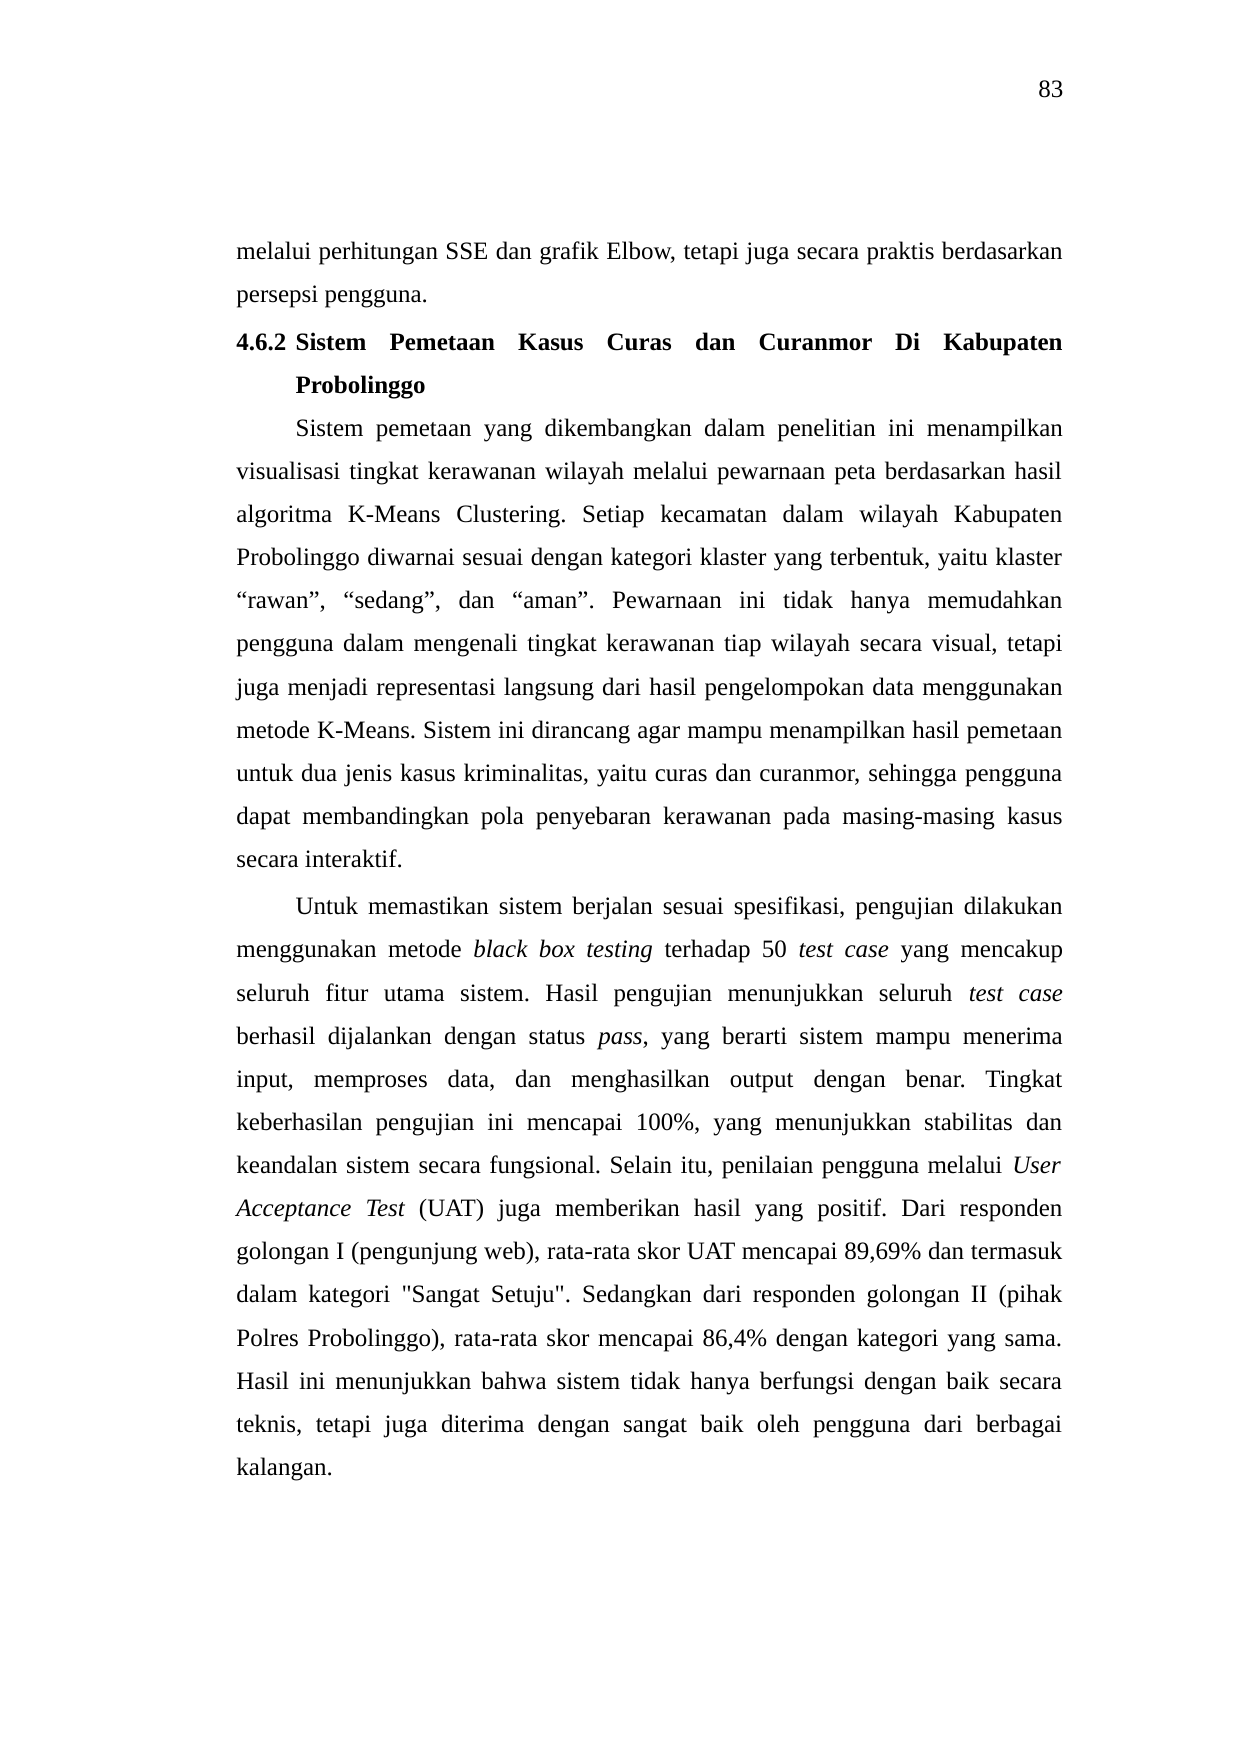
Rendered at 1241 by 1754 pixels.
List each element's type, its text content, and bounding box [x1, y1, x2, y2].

text Untuk memastikan sistem berjalan sesuai spesifikasi, pengujian dilakukan menggunakan metode black box testing terhadap 50 test case yang mencakup seluruh fitur utama sistem. Hasil pengujian menunjukkan seluruh test case berhasil dijalankan dengan status pass, yang berarti sistem mampu menerima input, memproses data, dan menghasilkan output dengan benar. Tingkat keberhasilan pengujian ini mencapai 100%, yang menunjukkan stabilitas dan keandalan sistem secara fungsional. Selain itu, penilaian pengguna melalui User Acceptance Test (UAT) juga memberikan hasil yang positif. Dari responden golongan I (pengunjung web), rata-rata skor UAT mencapai 89,69% dan termasuk dalam kategori "Sangat Setuju". Sedangkan dari responden golongan II (pihak Polres Probolinggo), rata-rata skor mencapai 86,4% dengan kategori yang sama. Hasil ini menunjukkan bahwa sistem tidak hanya berfungsi dengan baik secara teknis, tetapi juga diterima dengan sangat baik oleh pengguna dari berbagai kalangan. [236, 891, 1063, 1481]
text Sistem pemetaan yang dikembangkan dalam penelitian ini menampilkan visualisasi tingkat kerawanan wilayah melalui pewarnaan peta berdasarkan hasil algoritma K-Means Clustering. Setiap kecamatan dalam wilayah Kabupaten Probolinggo diwarnai sesuai dengan kategori klaster yang terbentuk, yaitu klaster “rawan”, “sedang”, dan “aman”. Pewarnaan ini tidak hanya memudahkan pengguna dalam mengenali tingkat kerawanan tiap wilayah secara visual, tetapi juga menjadi representasi langsung dari hasil pengelompokan data menggunakan metode K-Means. Sistem ini dirancang agar mampu menampilkan hasil pemetaan untuk dua jenis kasus kriminalitas, yaitu curas dan curanmor, sehingga pengguna dapat membandingkan pola penyebaran kerawanan pada masing-masing kasus secara interaktif. [236, 413, 1063, 873]
subtitle Sistem Pemetaan Kasus Curas dan Curanmor Di Kabupaten Probolinggo [236, 327, 1063, 398]
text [236, 236, 1063, 308]
